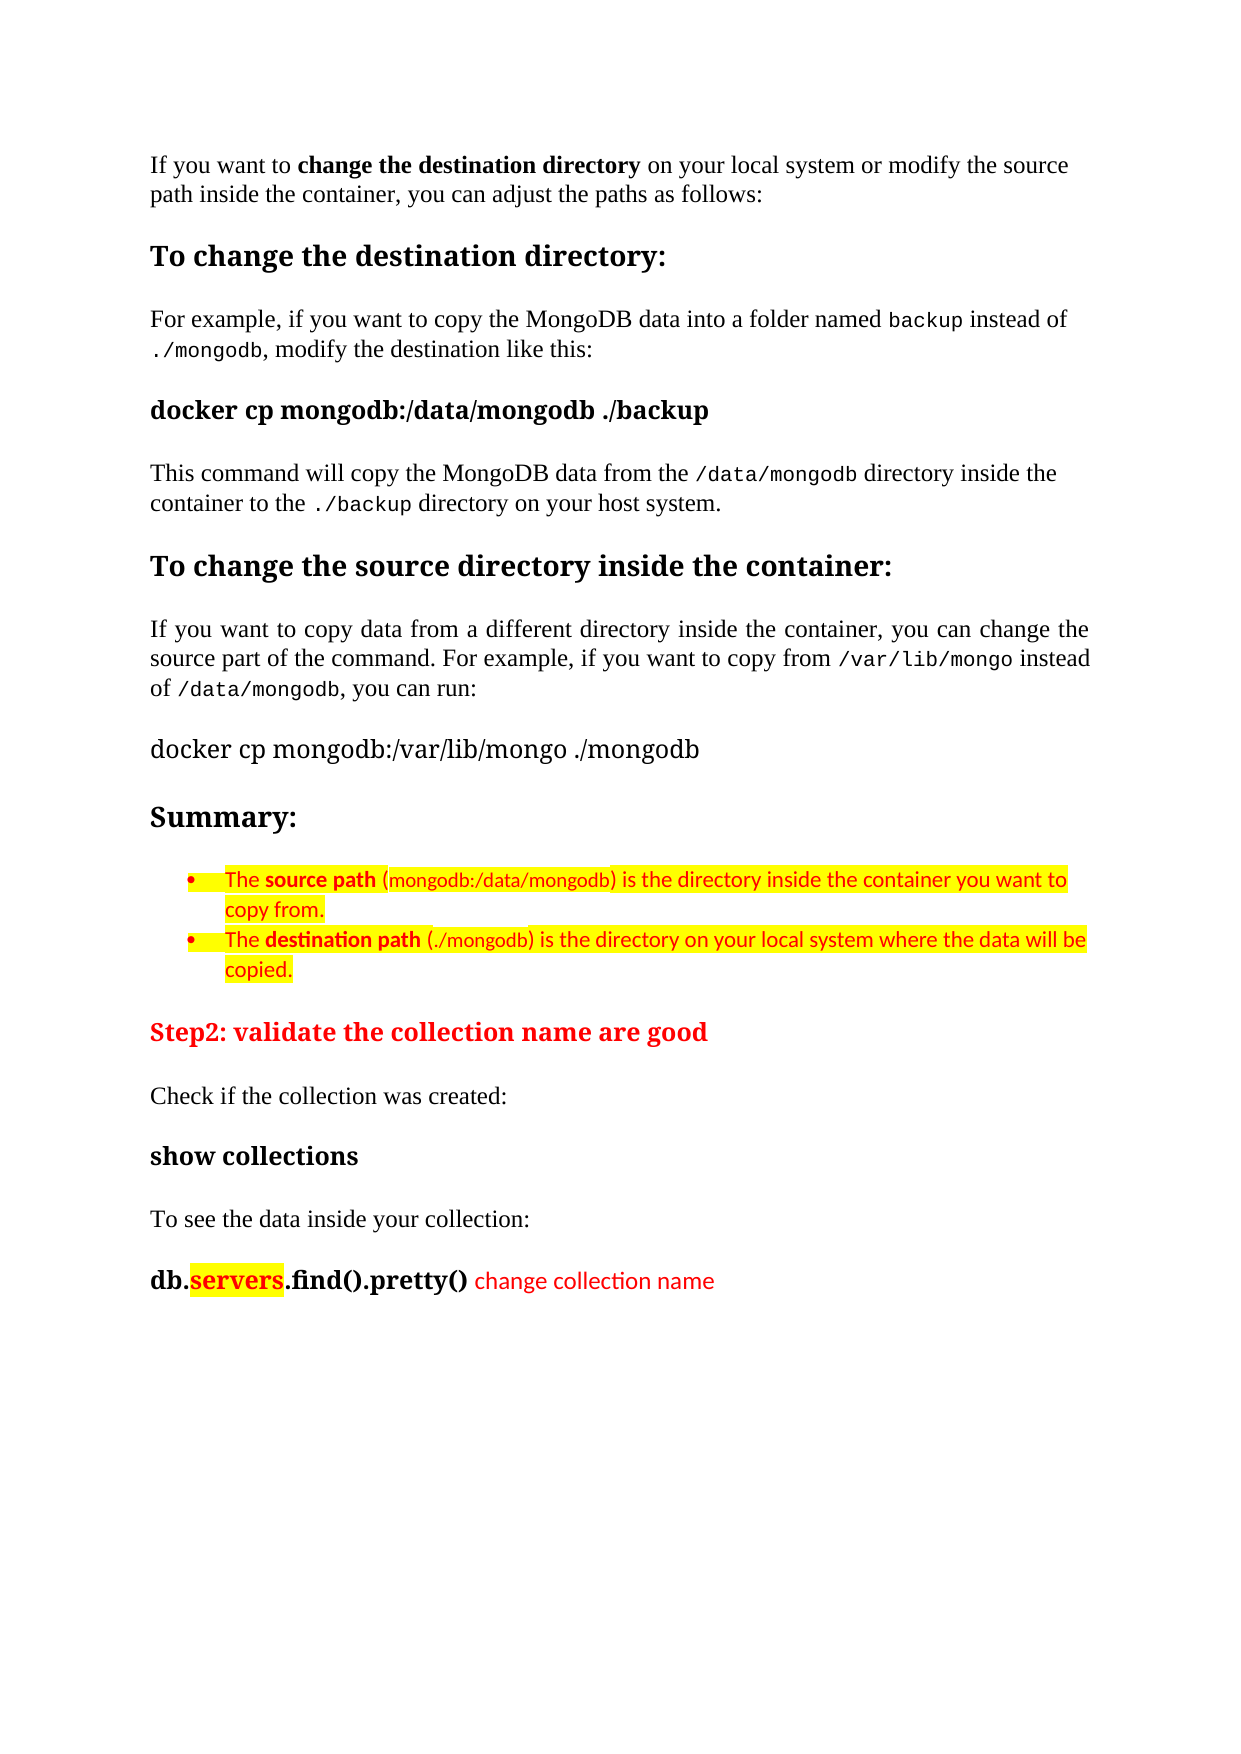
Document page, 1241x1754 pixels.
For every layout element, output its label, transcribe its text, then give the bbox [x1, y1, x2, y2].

text docker cp mongodb:/var/lib/mongo ./mongodb [150, 731, 1090, 765]
text Step2: validate the collection name are good [150, 1015, 1090, 1049]
subtitle Summary: [150, 797, 1090, 836]
text This command will copy the MongoDB data from the /data/mongodb directory inside the container to the ./backup directory on your host system. [150, 458, 1090, 518]
text Check if the collection was created: [150, 1081, 1090, 1109]
text db.servers.find().pretty() change collection name [150, 1262, 1090, 1297]
list The destination path (./mongodb) is the directory on your local system where the data will be copied. [187, 925, 1090, 983]
text If you want to copy data from a different directory inside the container, you can change the source part of the command. For example, if you want to copy from /var/lib/mongo instead of /data/mongodb, you can run: [150, 614, 1090, 702]
text show collections [150, 1139, 1090, 1173]
list The source path (mongodb:/data/mongodb) is the directory inside the container you want to copy from. [187, 865, 1090, 923]
subtitle To change the source directory inside the container: [150, 547, 1090, 585]
subtitle To change the destination directory: [150, 237, 1090, 275]
text docker cp mongodb:/data/mongodb ./backup [150, 392, 1090, 427]
text If you want to change the destination directory on your local system or modify the source path inside the container, you can adjust the paths as follows: [150, 150, 1090, 207]
text To see the data inside your collection: [150, 1204, 1090, 1233]
text For example, if you want to copy the MongoDB data into a folder named backup instead of ./mongodb, modify the destination like this: [150, 304, 1090, 363]
